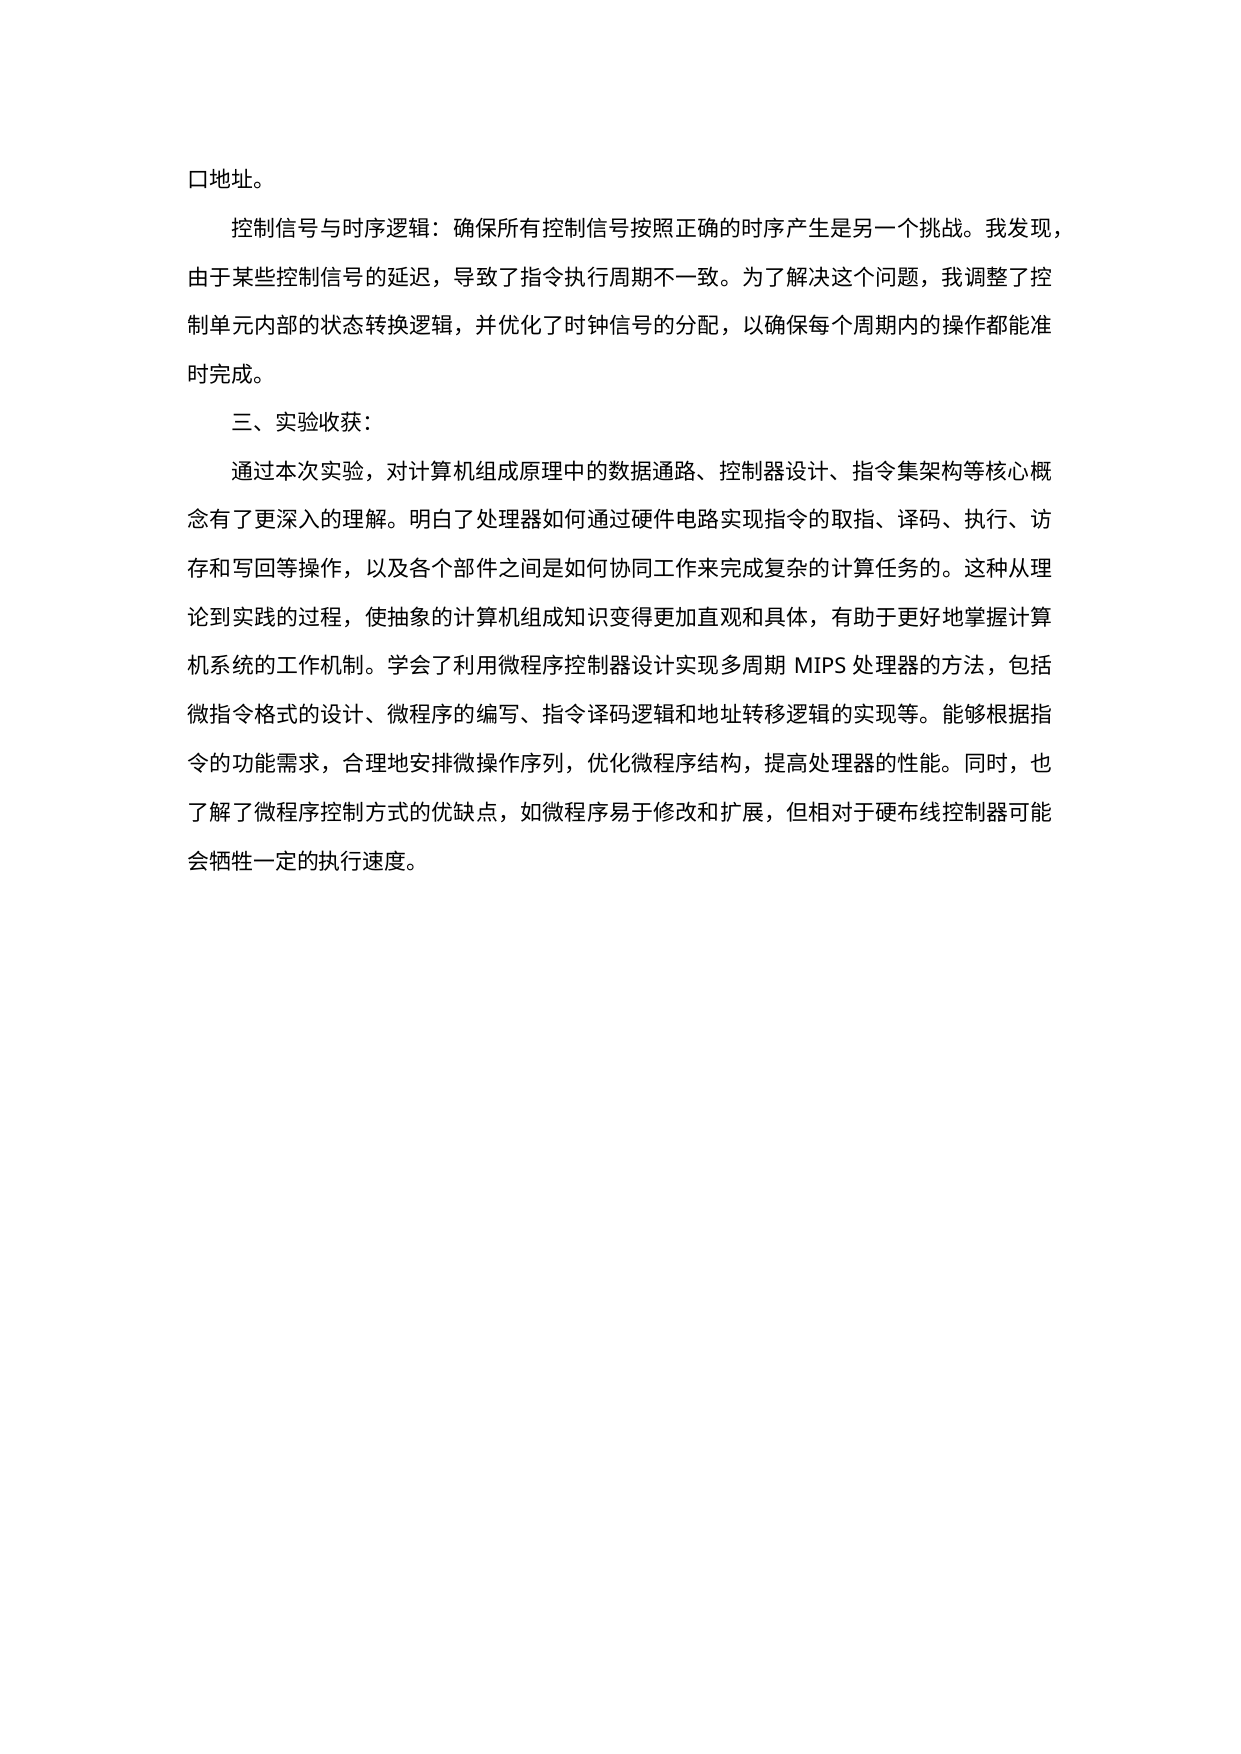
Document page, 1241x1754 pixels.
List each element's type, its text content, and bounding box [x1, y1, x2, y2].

list 通过本次实验，对计算机组成原理中的数据通路、控制器设计、指令集架构等核心概念有了更深入的理解。明白了处理器如何通过硬件电路实现指令的取指、译码、执行、访存和写回等操作，以及各个部件之间是如何协同工作来完成复杂的计算任务的。这种从理论到实践的过程，使抽象的计算机组成知识变得更加直观和具体，有助于更好地掌握计算机系统的工作机制。学会了利用微程序控制器设计实现多周期 MIPS 处理器的方法，包括微指令格式的设计、微程序的编写、指令译码逻辑和地址转移逻辑的实现等。能够根据指令的功能需求，合理地安排微操作序列，优化微程序结构，提高处理器的性能。同时，也了解了微程序控制方式的优缺点，如微程序易于修改和扩展，但相对于硬布线控制器可能会牺牲一定的执行速度。 [187, 453, 1053, 876]
list 三、实验收获： [187, 405, 1053, 437]
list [187, 162, 1053, 194]
list 控制信号与时序逻辑：确保所有控制信号按照正确的时序产生是另一个挑战。我发现，由于某些控制信号的延迟，导致了指令执行周期不一致。为了解决这个问题，我调整了控制单元内部的状态转换逻辑，并优化了时钟信号的分配，以确保每个周期内的操作都能准时完成。 [187, 210, 1053, 389]
